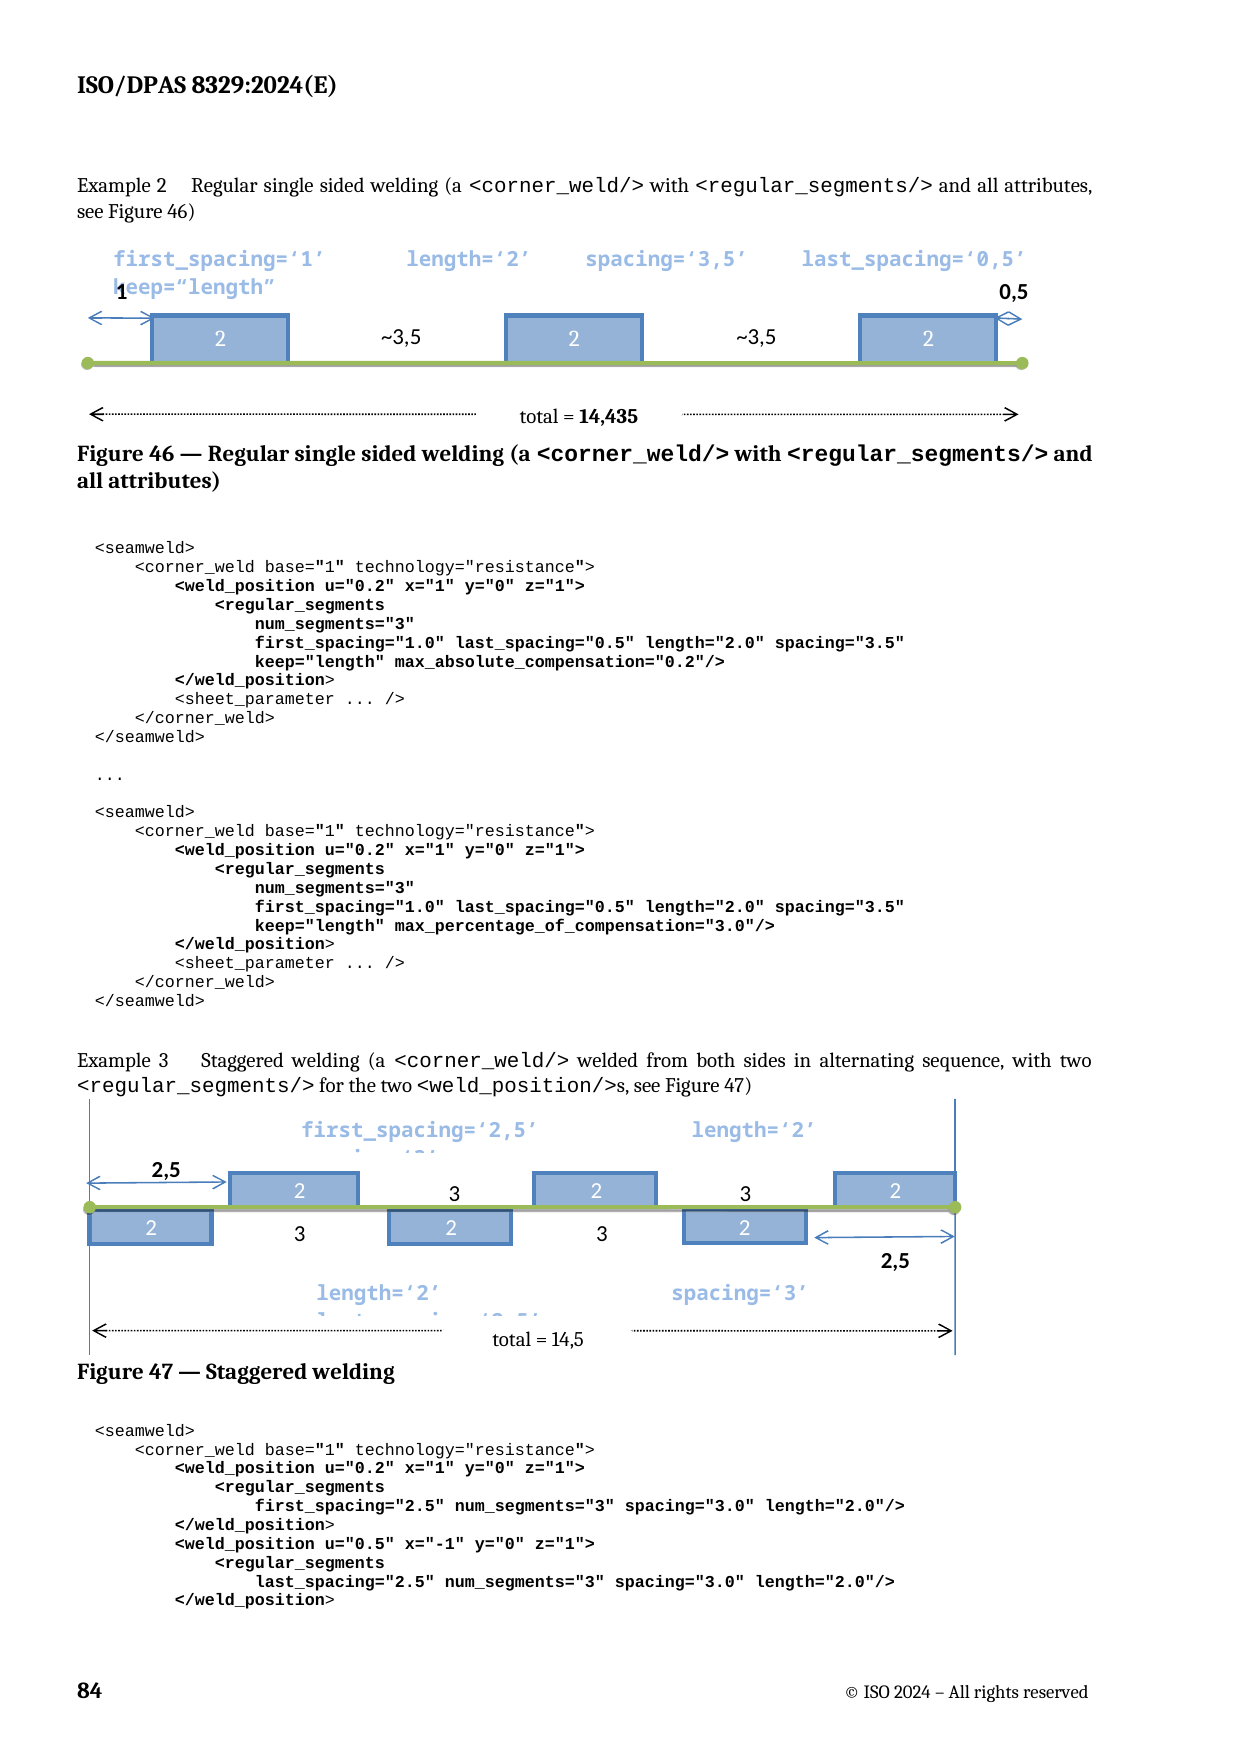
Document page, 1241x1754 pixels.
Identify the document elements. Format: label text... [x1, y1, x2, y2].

text </weld_position> [94, 936, 1075, 955]
text <seamweld> [94, 1422, 1075, 1441]
text last_spacing="2.5" num_segments="3" spacing="3.0" length="2.0"/> [94, 1573, 1075, 1592]
text <weld_position u="0.2" x="1" y="0" z="1"> [94, 842, 1075, 861]
text </weld_position> [94, 672, 1075, 691]
text <regular_segments [94, 1479, 1075, 1498]
text </weld_position> [94, 1517, 1075, 1535]
text ... [94, 766, 1075, 785]
text num_segments="3" [94, 879, 1075, 898]
text Example 2 Regular single sided welding (a <corner_weld/> with <regular_segments/> and all attributes, see Figure 46) [77, 174, 1092, 224]
text keep="length" max_percentage_of_compensation="3.0"/> [94, 917, 1075, 936]
text <weld_position u="0.5" x="-1" y="0" z="1"> [94, 1535, 1075, 1554]
text first_spacing="1.0" last_spacing="0.5" length="2.0" spacing="3.5" [94, 898, 1075, 917]
text <weld_position u="0.2" x="1" y="0" z="1"> [94, 578, 1075, 597]
text <weld_position u="0.2" x="1" y="0" z="1"> [94, 1460, 1075, 1479]
text <seamweld> [94, 540, 1075, 559]
text <regular_segments [94, 861, 1075, 879]
text <sheet_parameter ... /> [94, 955, 1075, 974]
text Example 3 Staggered welding (a <corner_weld/> welded from both sides in alternating sequence, with two <regular_segments/> for the two <weld_position/>s, see Figure 47) [77, 1049, 1092, 1099]
text <sheet_parameter ... /> [94, 691, 1075, 710]
text <corner_weld base="1" technology="resistance"> [94, 1441, 1075, 1460]
text Figure 46 — Regular single sided welding (a <corner_weld/> with <regular_segments/> and all attributes) [77, 440, 1092, 494]
text keep="length" max_absolute_compensation="0.2"/> [94, 653, 1075, 672]
text Figure 47 — Staggered welding [77, 1358, 1092, 1385]
text first_spacing="2.5" num_segments="3" spacing="3.0" length="2.0"/> [94, 1498, 1075, 1517]
text <corner_weld base="1" technology="resistance"> [94, 823, 1075, 842]
text </weld_position> [94, 1592, 1075, 1611]
text <seamweld> [94, 804, 1075, 823]
text num_segments="3" [94, 615, 1075, 634]
text </corner_weld> [94, 710, 1075, 728]
text </corner_weld> [94, 974, 1075, 992]
text </seamweld> [94, 992, 1075, 1011]
text </seamweld> [94, 728, 1075, 747]
text first_spacing="1.0" last_spacing="0.5" length="2.0" spacing="3.5" [94, 634, 1075, 653]
text <corner_weld base="1" technology="resistance"> [94, 559, 1075, 578]
text <regular_segments [94, 1554, 1075, 1573]
text <regular_segments [94, 597, 1075, 615]
